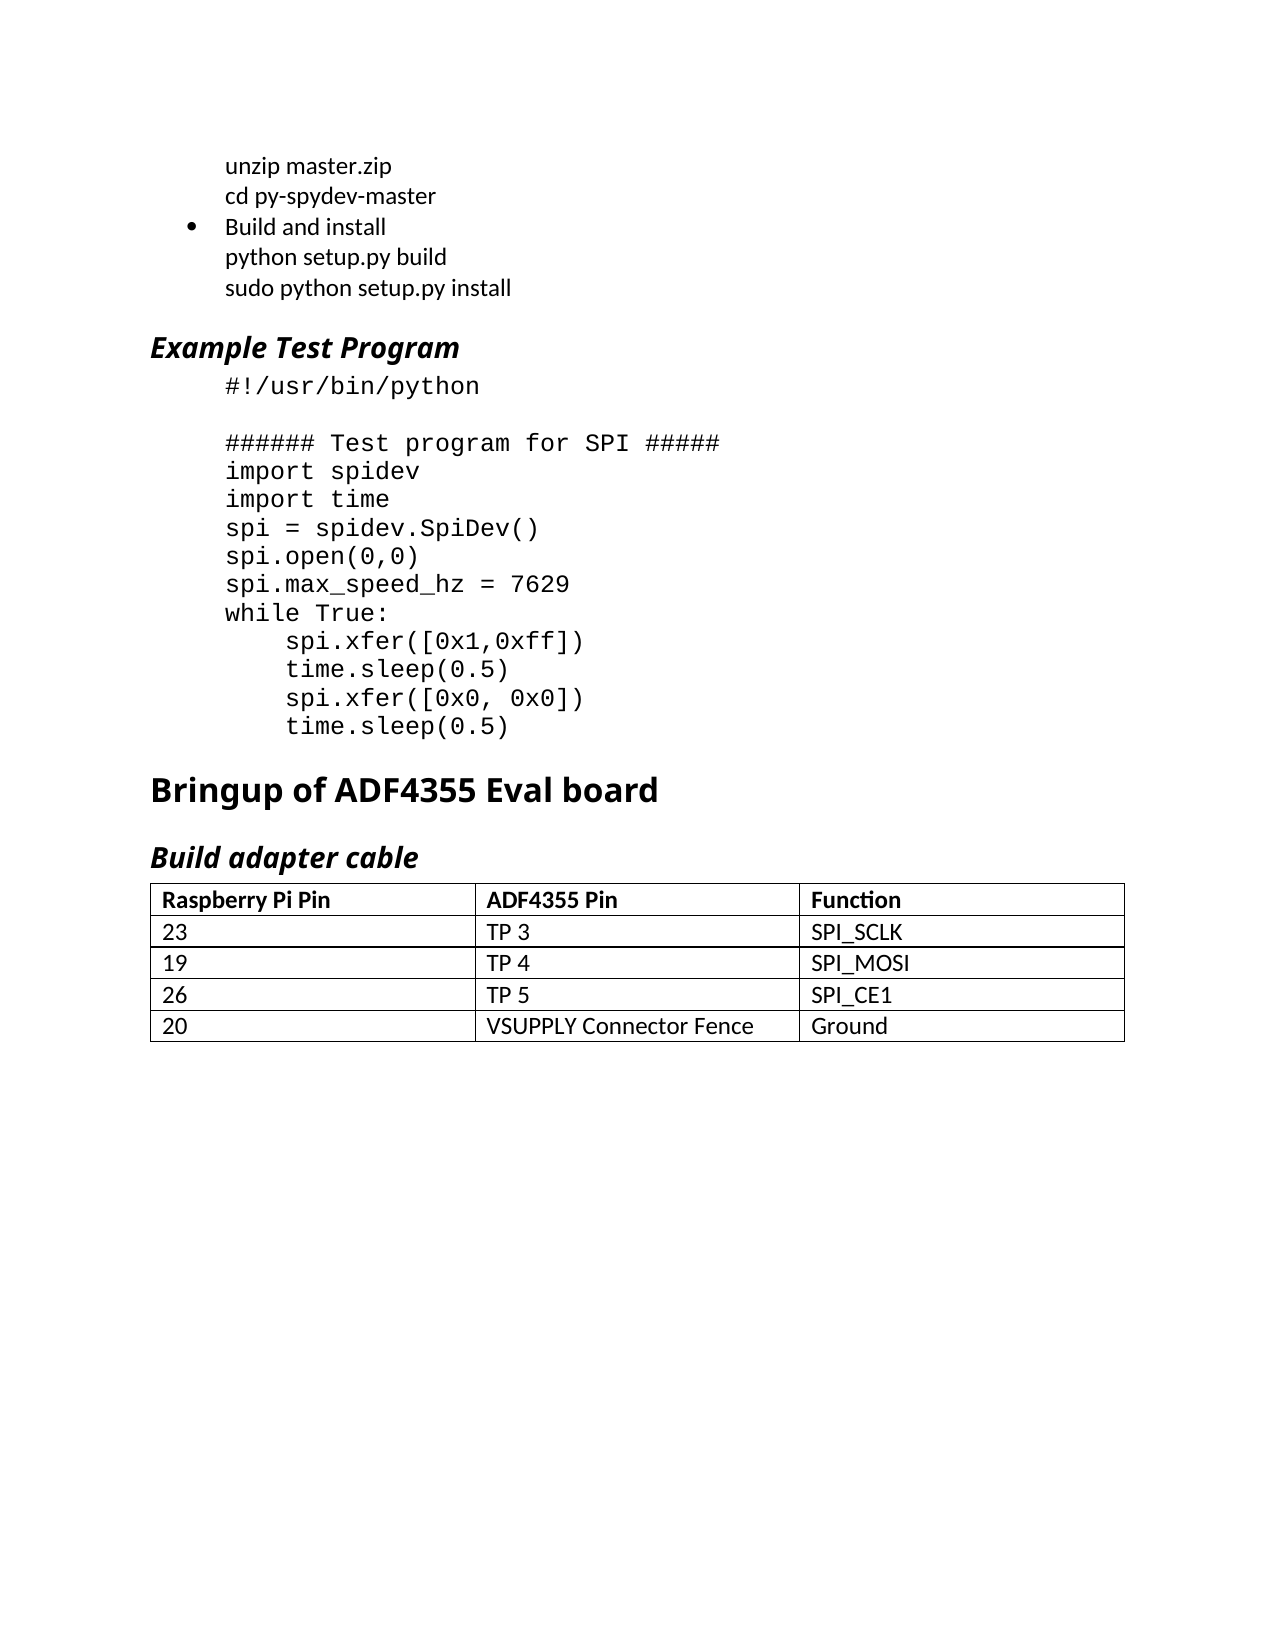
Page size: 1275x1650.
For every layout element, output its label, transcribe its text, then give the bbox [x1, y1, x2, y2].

table_cell 20 [151, 1011, 475, 1041]
subtitle Example Test Program [150, 328, 1125, 367]
text spi.open(0,0) [225, 543, 1125, 572]
text ###### Test program for SPI ##### [225, 430, 1125, 458]
table_cell SPI_CE1 [800, 979, 1124, 1009]
table_cell TP 4 [476, 948, 799, 978]
table_cell TP 3 [476, 916, 799, 946]
table_cell SPI_MOSI [800, 948, 1124, 978]
table_cell VSUPPLY Connector Fence [476, 1011, 799, 1041]
table_cell Ground [800, 1011, 1124, 1041]
text spi.xfer([0x1,0xff]) [225, 628, 1125, 657]
text #!/usr/bin/python [225, 373, 1125, 402]
table_cell SPI_SCLK [800, 916, 1124, 946]
text time.sleep(0.5) [225, 657, 1125, 685]
text import spidev [225, 458, 1125, 487]
text spi.max_speed_hz = 7629 [225, 572, 1125, 600]
table_cell 19 [151, 948, 475, 978]
table_cell TP 5 [476, 979, 799, 1009]
table_header Raspberry Pi Pin [151, 884, 475, 915]
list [187, 150, 1125, 211]
table_cell 23 [151, 916, 475, 946]
text import time [225, 487, 1125, 515]
text spi.xfer([0x0, 0x0]) [225, 685, 1125, 713]
text while True: [225, 600, 1125, 628]
table_header ADF4355 Pin [476, 884, 799, 915]
list Build and install python setup.py build sudo python setup.py install [187, 211, 1125, 303]
table_cell 26 [151, 979, 475, 1009]
subtitle Build adapter cable [150, 837, 1125, 877]
table_header Function [800, 884, 1124, 915]
text spi = spidev.SpiDev() [225, 515, 1125, 543]
text time.sleep(0.5) [225, 713, 1125, 742]
subtitle Bringup of ADF4355 Eval board [150, 767, 1125, 812]
